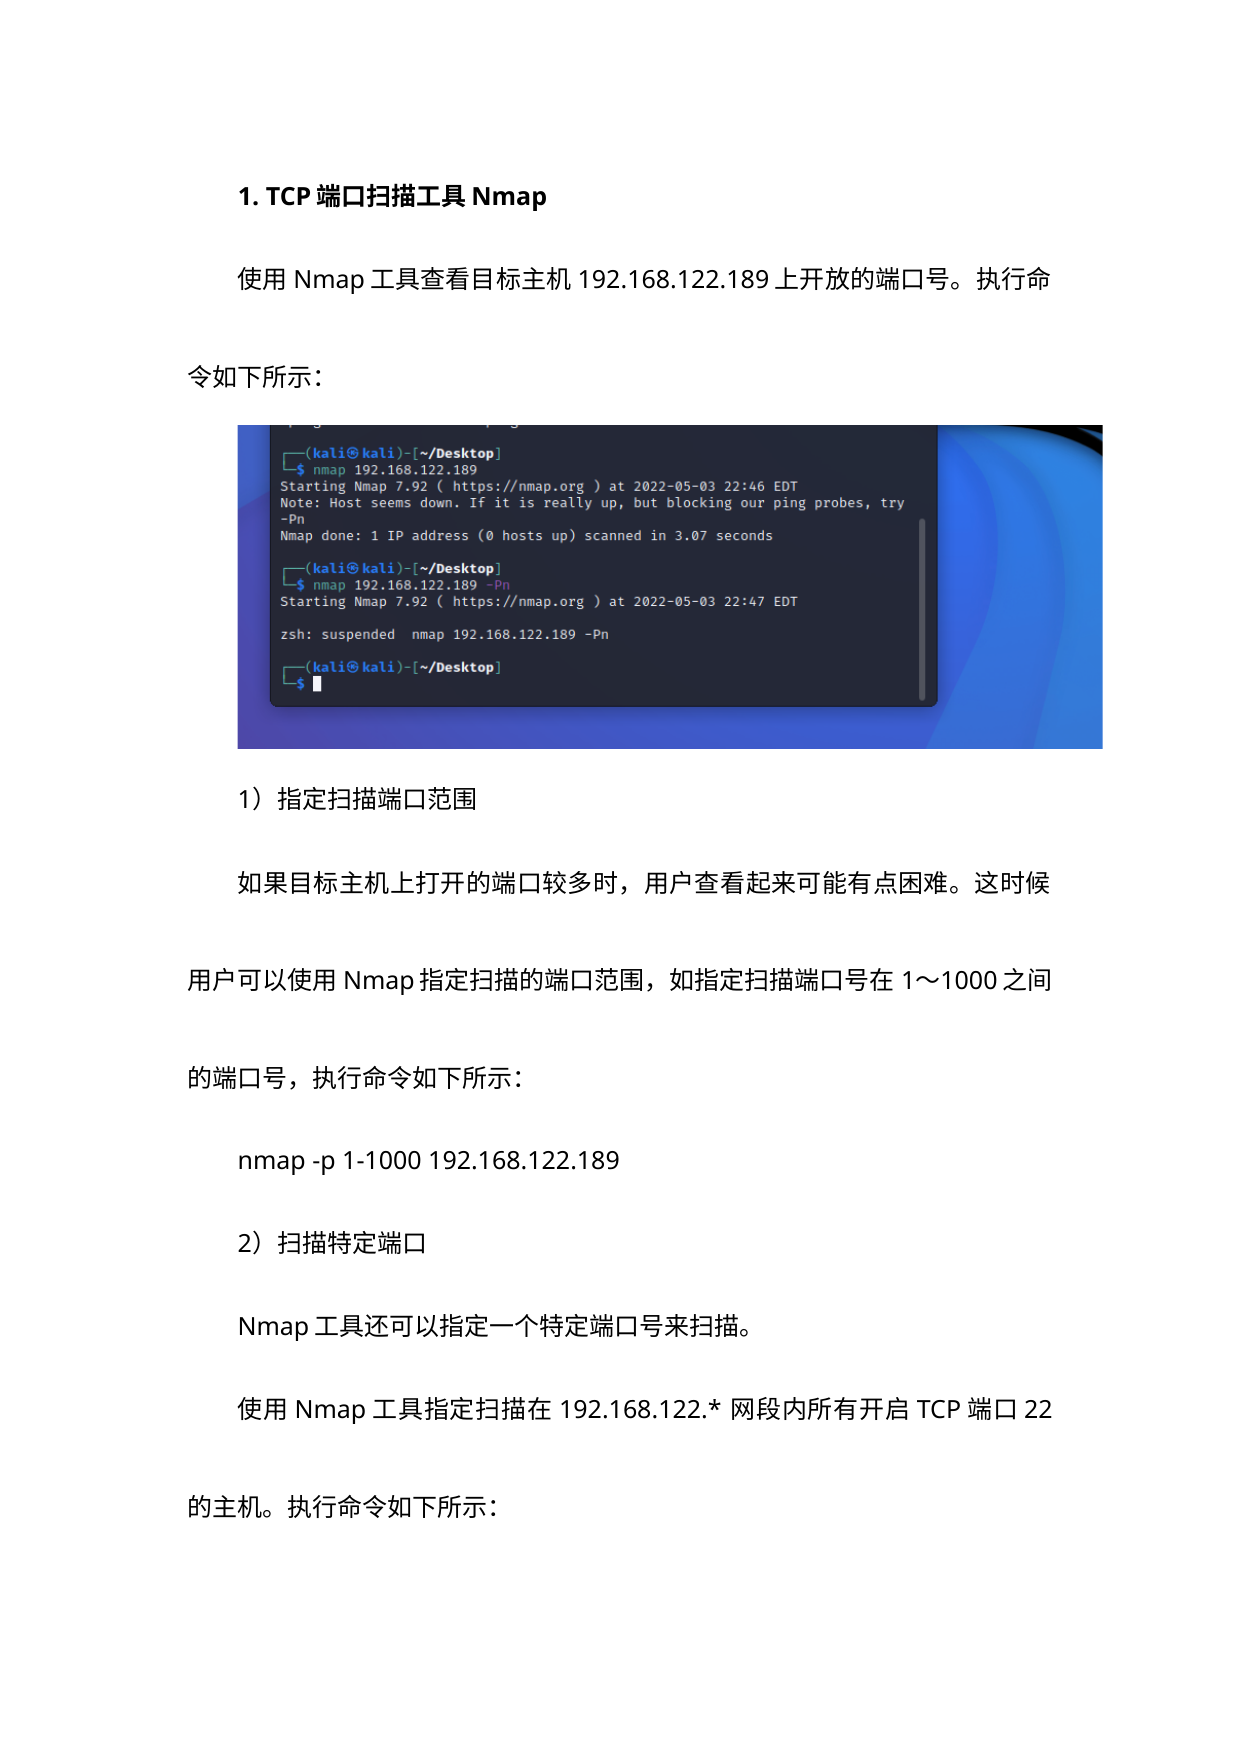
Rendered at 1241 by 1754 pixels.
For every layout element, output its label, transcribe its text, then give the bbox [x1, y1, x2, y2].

text 使用Nmap工具查看目标主机192.168.122.189上开放的端口号。执行命令如下所示： [187, 245, 1053, 408]
text 如果目标主机上打开的端口较多时，用户查看起来可能有点困难。这时候用户可以使用Nmap指定扫描的端口范围，如指定扫描端口号在1～1000之间的端口号，执行命令如下所示： [187, 849, 1053, 1109]
text 1）指定扫描端口范围 [187, 766, 1053, 831]
text Nmap工具还可以指定一个特定端口号来扫描。 [187, 1292, 1053, 1357]
picture [237, 425, 1103, 749]
text nmap -p 1-1000 192.168.122.189 [187, 1127, 1053, 1192]
text 使用Nmap工具指定扫描在192.168.122.* 网段内所有开启TCP端口22的主机。执行命令如下所示： [187, 1375, 1053, 1538]
text 1. TCP端口扫描工具Nmap [187, 162, 1053, 227]
text 2）扫描特定端口 [187, 1209, 1053, 1274]
